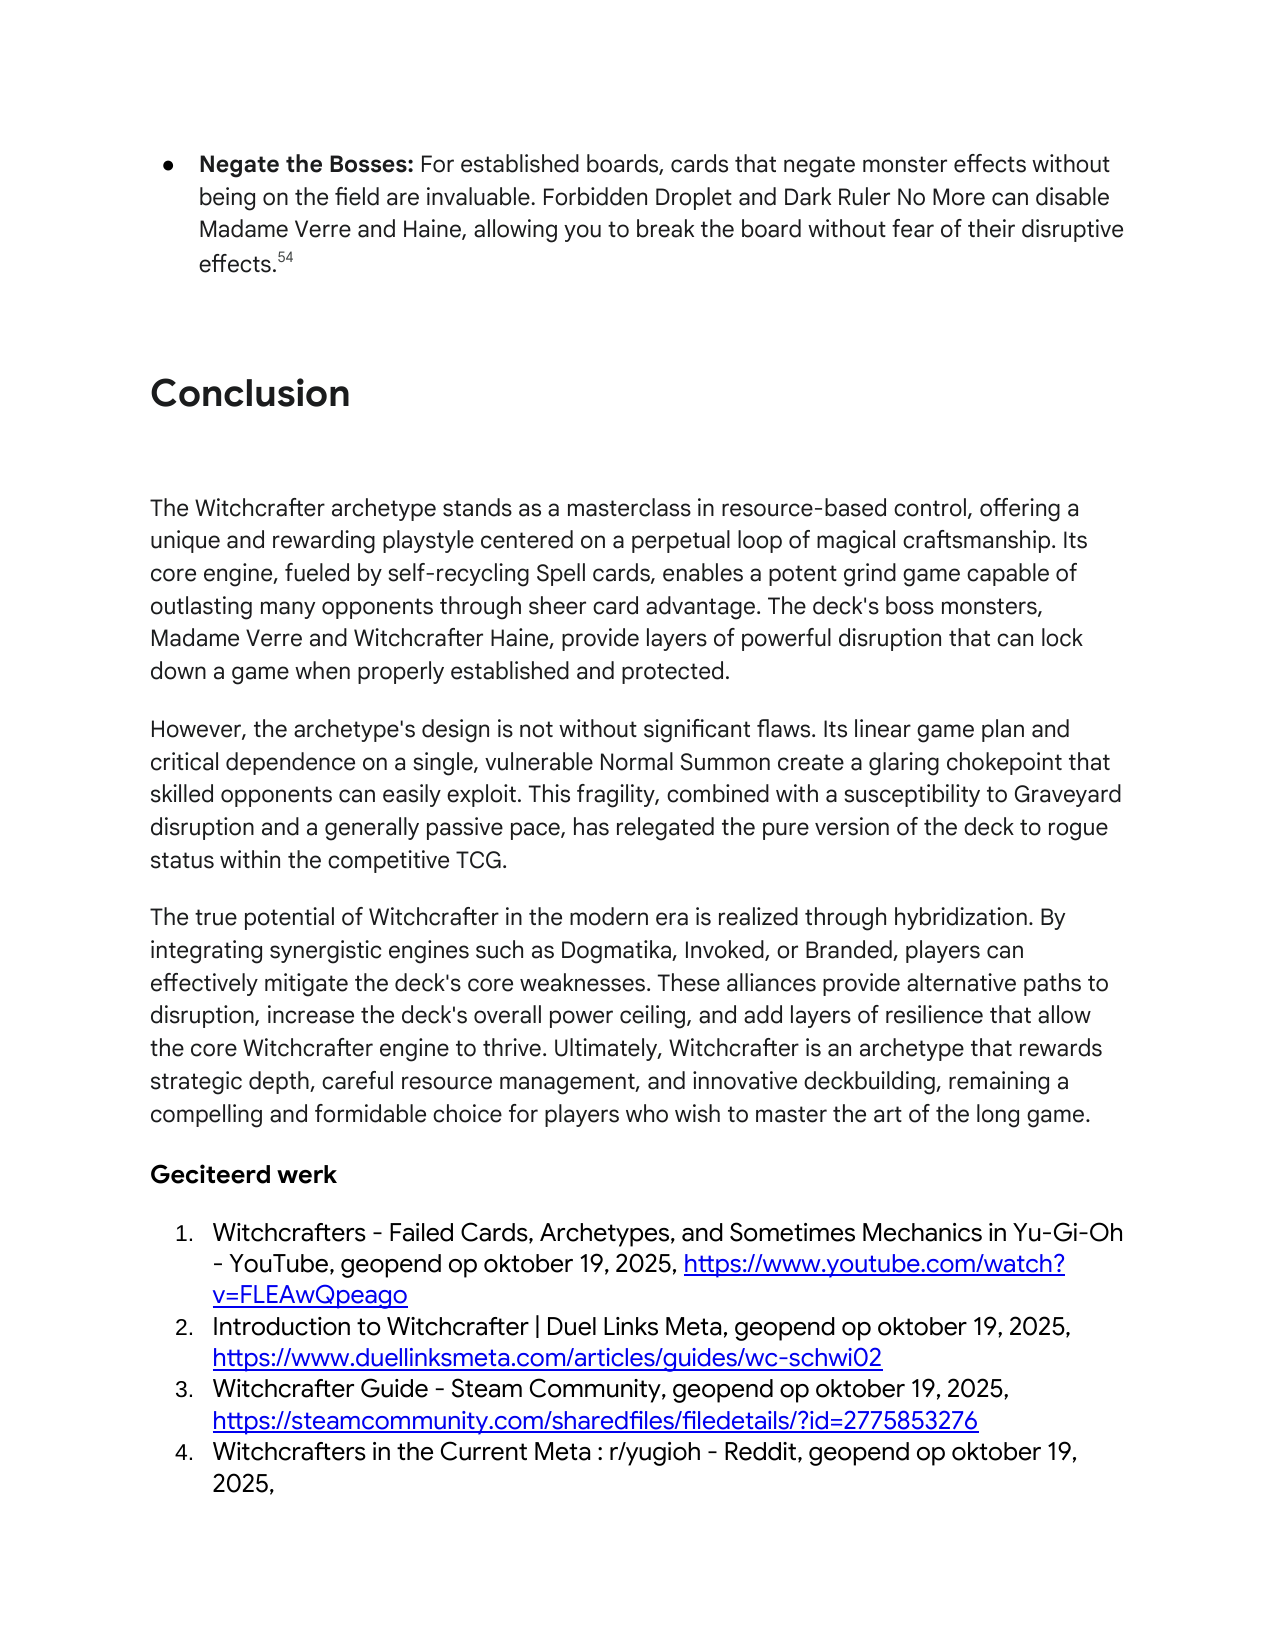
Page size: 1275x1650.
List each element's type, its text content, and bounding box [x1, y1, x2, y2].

subtitle Geciteerd werk [150, 1159, 1125, 1190]
list Witchcrafter Guide - Steam Community, geopend op oktober 19, 2025, https://steamcommunity.com/sharedfiles/filedetails/?id=2775853276 [175, 1374, 1125, 1436]
text However, the archetype's design is not without significant flaws. Its linear game plan and critical dependence on a single, vulnerable Normal Summon create a glaring chokepoint that skilled opponents can easily exploit. This fragility, combined with a susceptibility to Graveyard disruption and a generally passive pace, has relegated the pure version of the deck to rogue status within the competitive TCG. [150, 715, 1125, 874]
text The Witchcrafter archetype stands as a masterclass in resource-based control, offering a unique and rewarding playstyle centered on a perpetual loop of magical craftsmanship. Its core engine, fueled by self-recycling Spell cards, enables a potent grind game capable of outlasting many opponents through sheer card advantage. The deck's boss monsters, Madame Verre and Witchcrafter Haine, provide layers of powerful disruption that can lock down a game when properly established and protected. [150, 494, 1125, 686]
list Negate the Bosses: For established boards, cards that negate monster effects without being on the field are invaluable. Forbidden Droplet and Dark Ruler No More can disable Madame Verre and Haine, allowing you to break the board without fear of their disruptive effects.54 [161, 150, 1125, 280]
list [175, 1436, 1125, 1499]
list Introduction to Witchcrafter | Duel Links Meta, geopend op oktober 19, 2025, https://www.duellinksmeta.com/articles/guides/wc-schwi02 [175, 1311, 1125, 1374]
text The true potential of Witchcrafter in the modern era is realized through hybridization. By integrating synergistic engines such as Dogmatika, Invoked, or Branded, players can effectively mitigate the deck's core weaknesses. These alliances provide alternative paths to disruption, increase the deck's overall power ceiling, and add layers of resilience that allow the core Witchcrafter engine to thrive. Ultimately, Witchcrafter is an archetype that rewards strategic depth, careful resource management, and innovative deckbuilding, remaining a compelling and formidable choice for players who wish to master the art of the long game. [150, 903, 1125, 1128]
list Witchcrafters - Failed Cards, Archetypes, and Sometimes Mechanics in Yu-Gi-Oh - YouTube, geopend op oktober 19, 2025, https://www.youtube.com/watch?v=FLEAwQpeago [175, 1217, 1125, 1311]
subtitle Conclusion [150, 370, 1125, 417]
